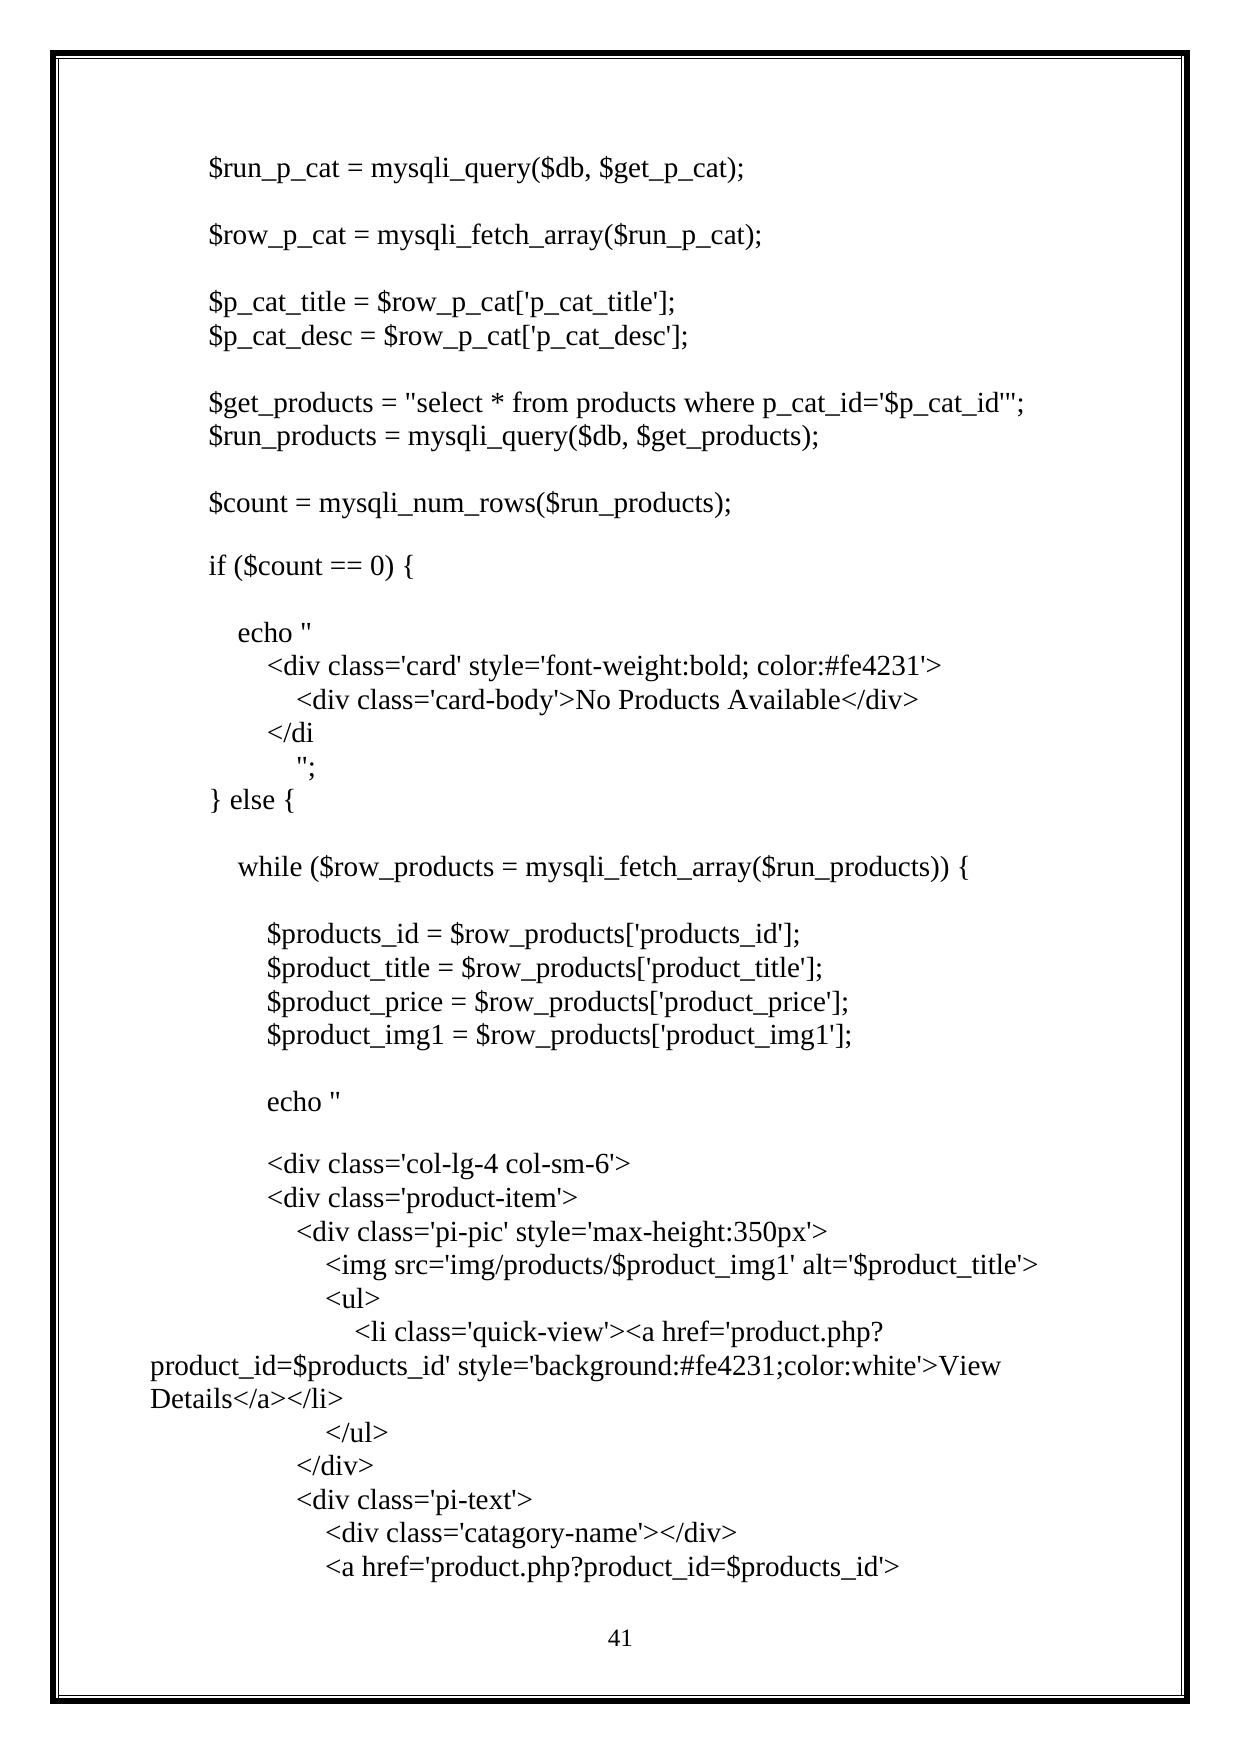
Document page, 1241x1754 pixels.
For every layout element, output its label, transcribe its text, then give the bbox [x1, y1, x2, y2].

text <img src='img/products/$product_img1' alt='$product_title'> [150, 1247, 1090, 1281]
text $p_cat_desc = $row_p_cat['p_cat_desc']; [150, 318, 1090, 351]
text while ($row_products = mysqli_fetch_array($run_products)) { [150, 849, 1090, 883]
text $run_p_cat = mysqli_query($db, $get_p_cat); [150, 150, 1090, 183]
text if ($count == 0) { [150, 548, 1090, 581]
text $count = mysqli_num_rows($run_products); [150, 485, 1090, 519]
text <div class='product-item'> [150, 1180, 1090, 1214]
text </ul> [150, 1415, 1090, 1448]
text echo " [150, 1084, 1090, 1118]
text $run_products = mysqli_query($db, $get_products); [150, 418, 1090, 452]
text $product_img1 = $row_products['product_img1']; [150, 1017, 1090, 1051]
text $row_p_cat = mysqli_fetch_array($run_p_cat); [150, 217, 1090, 251]
text </div> [150, 1448, 1090, 1482]
text <a href='product.php?product_id=$products_id'> [150, 1549, 1090, 1583]
text <li class='quick-view'><a href='product.php?product_id=$products_id' style='background:#fe4231;color:white'>View Details</a></li> [150, 1314, 1090, 1415]
text <div class='card-body'>No Products Available</div> [150, 682, 1090, 715]
text <ul> [150, 1281, 1090, 1314]
text </di [150, 715, 1090, 749]
text <div class='pi-pic' style='max-height:350px'> [150, 1214, 1090, 1247]
text echo " [150, 615, 1090, 648]
text $products_id = $row_products['products_id']; [150, 917, 1090, 950]
text <div class='col-lg-4 col-sm-6'> [150, 1147, 1090, 1180]
text <div class='pi-text'> [150, 1482, 1090, 1516]
text <div class='card' style='font-weight:bold; color:#fe4231'> [150, 648, 1090, 682]
text $get_products = "select * from products where p_cat_id='$p_cat_id'"; [150, 385, 1090, 418]
text $p_cat_title = $row_p_cat['p_cat_title']; [150, 284, 1090, 318]
text <div class='catagory-name'></div> [150, 1516, 1090, 1549]
text } else { [150, 782, 1090, 816]
text $product_price = $row_products['product_price']; [150, 984, 1090, 1017]
text $product_title = $row_products['product_title']; [150, 950, 1090, 984]
text "; [150, 749, 1090, 782]
